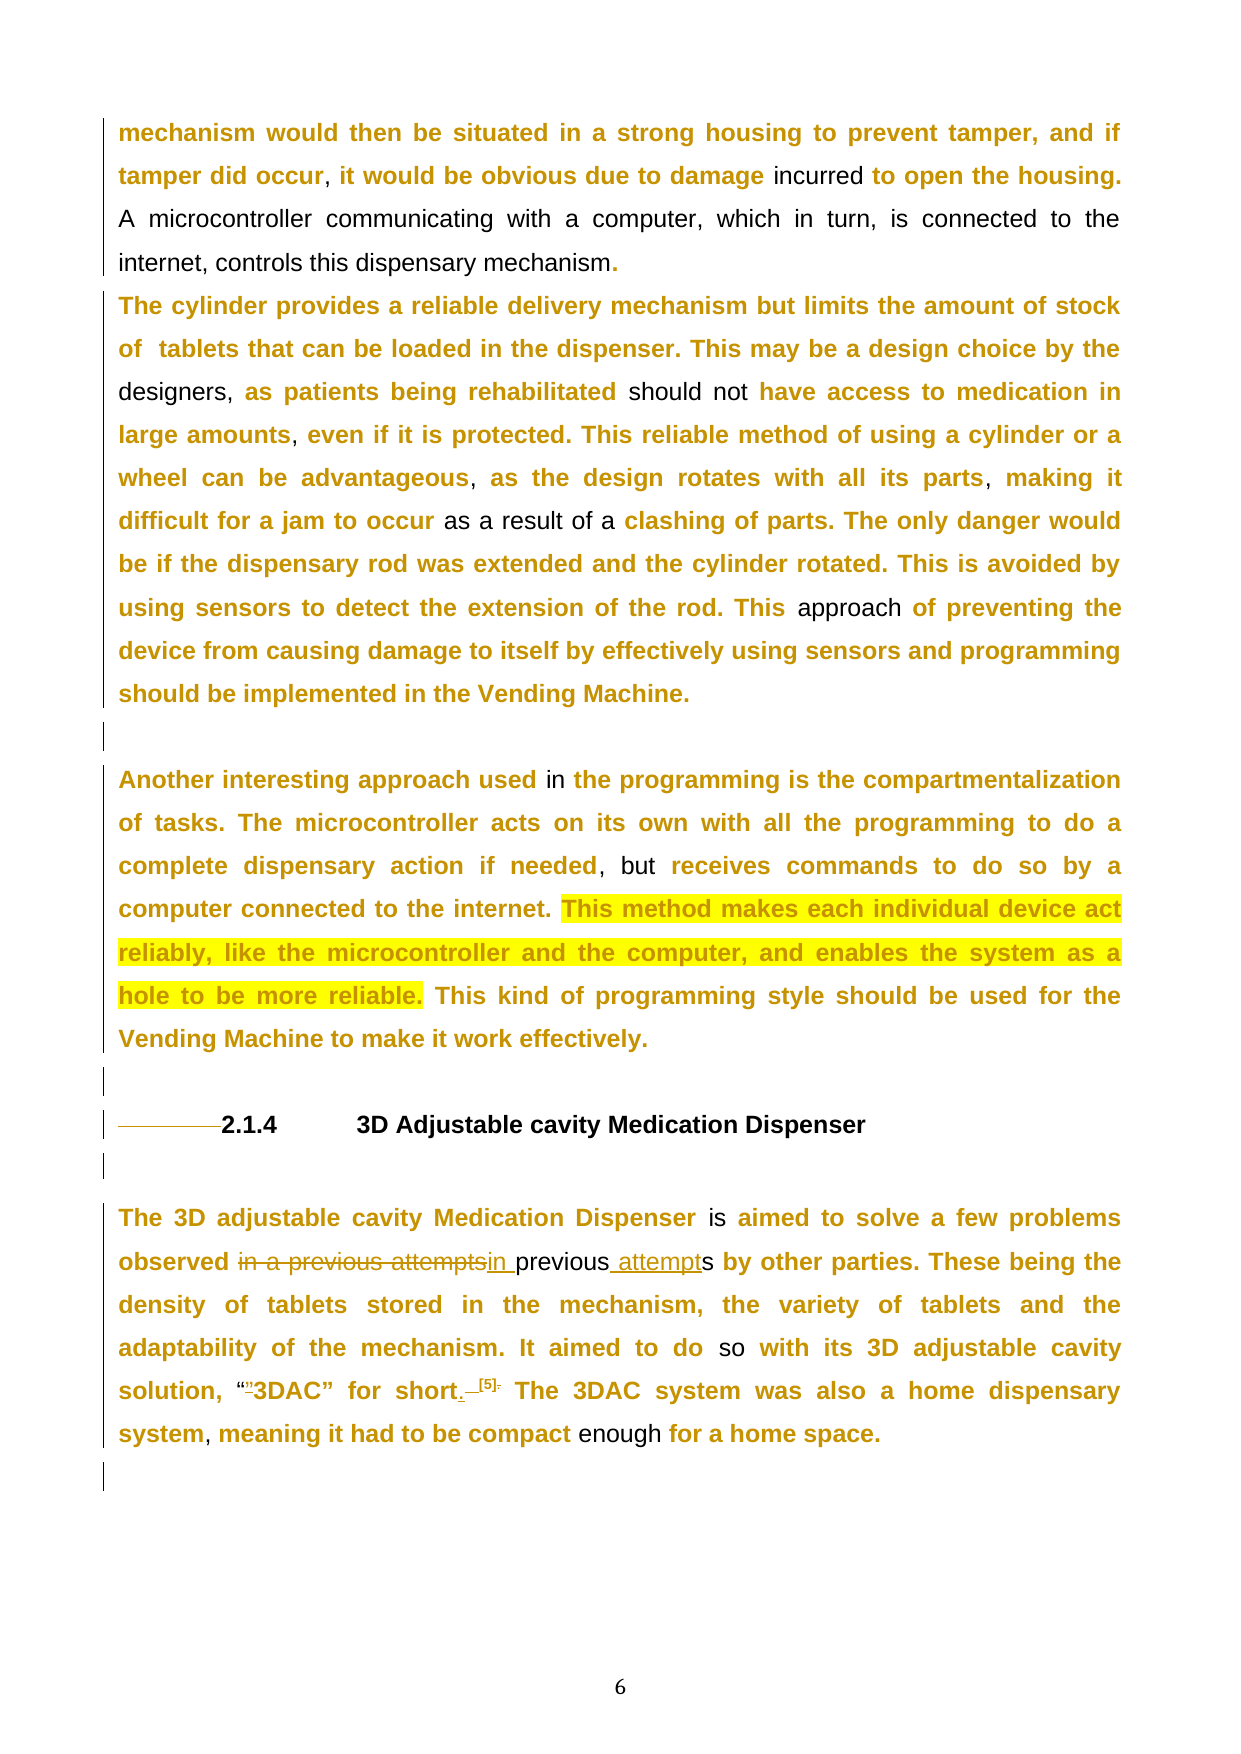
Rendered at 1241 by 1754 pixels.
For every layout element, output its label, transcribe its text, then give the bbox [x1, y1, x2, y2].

text The 3D adjustable cavity Medication Dispenser is aimed to solve a few problems observed previouss by other parties. These being the density of tablets stored in the mechanism, the variety of tablets and the adaptability of the mechanism. It aimed to do so with its 3D adjustable cavity solution, “3DAC” for short[5] The 3DAC system was also a home dispensary system, meaning it had to be compact enough for a home space. [118, 1203, 1122, 1448]
text Another interesting approach used in the programming is the compartmentalization of tasks. The microcontroller acts on its own with all the programming to do a complete dispensary action if needed, but receives commands to do so by a computer connected to the internet. This method makes each individual device act reliably, like the microcontroller and the computer, and enables the system as a hole to be more reliable. This kind of programming style should be used for the Vending Machine to make it work effectively. [118, 966, 1122, 1052]
text The cylinder provides a reliable delivery mechanism but limits the amount of stock of tablets that can be loaded in the dispenser. This may be a design choice by the designers, as patients being rehabilitated should not have access to medication in large amounts, even if it is protected. This reliable method of using a cylinder or a wheel can be advantageous, as the design rotates with all its parts, making it difficult for a jam to occur as a result of a clashing of parts. The only danger would be if the dispensary rod was extended and the cylinder rotated. This is avoided by using sensors to detect the extension of the rod. This approach of preventing the device from causing damage to itself by effectively using sensors and programming should be implemented in the Vending Machine. [118, 291, 1122, 707]
text Another interesting approach used in the programming is the compartmentalization of tasks. The microcontroller acts on its own with all the programming to do a complete dispensary action if needed, but receives commands to do so by a computer connected to the internet. This method makes each individual device act reliably, like the microcontroller and the computer, and enables the system as a hole to be more reliable. This kind of programming style should be used for the Vending Machine to make it work effectively. [118, 765, 1122, 938]
subtitle 2.1.4 3D Adjustable cavity Medication Dispenser [118, 1110, 1122, 1139]
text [118, 118, 1122, 276]
